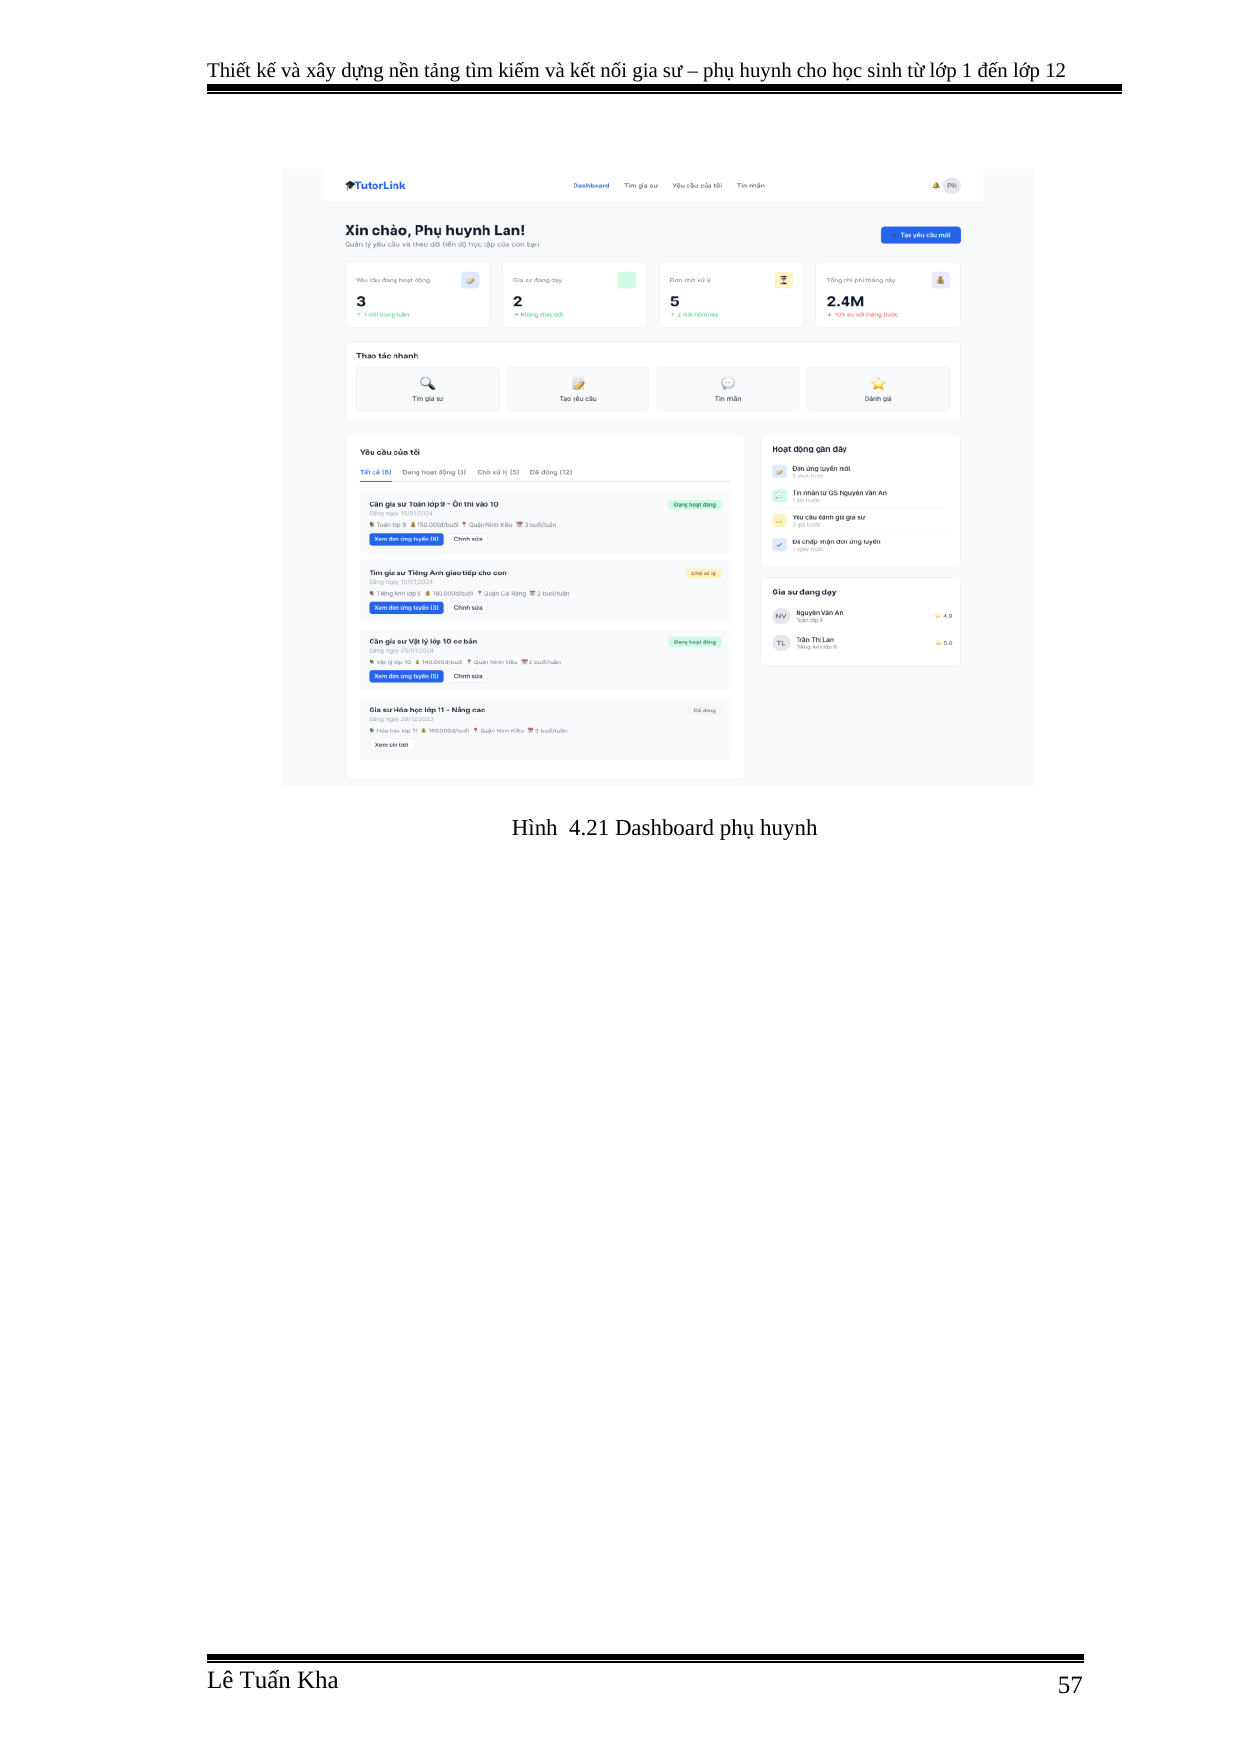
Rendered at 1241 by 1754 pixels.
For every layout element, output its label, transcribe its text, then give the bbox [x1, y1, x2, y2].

text Hình 4.7 Dashboard phụ huynh [207, 814, 1122, 841]
picture [281, 164, 1034, 787]
